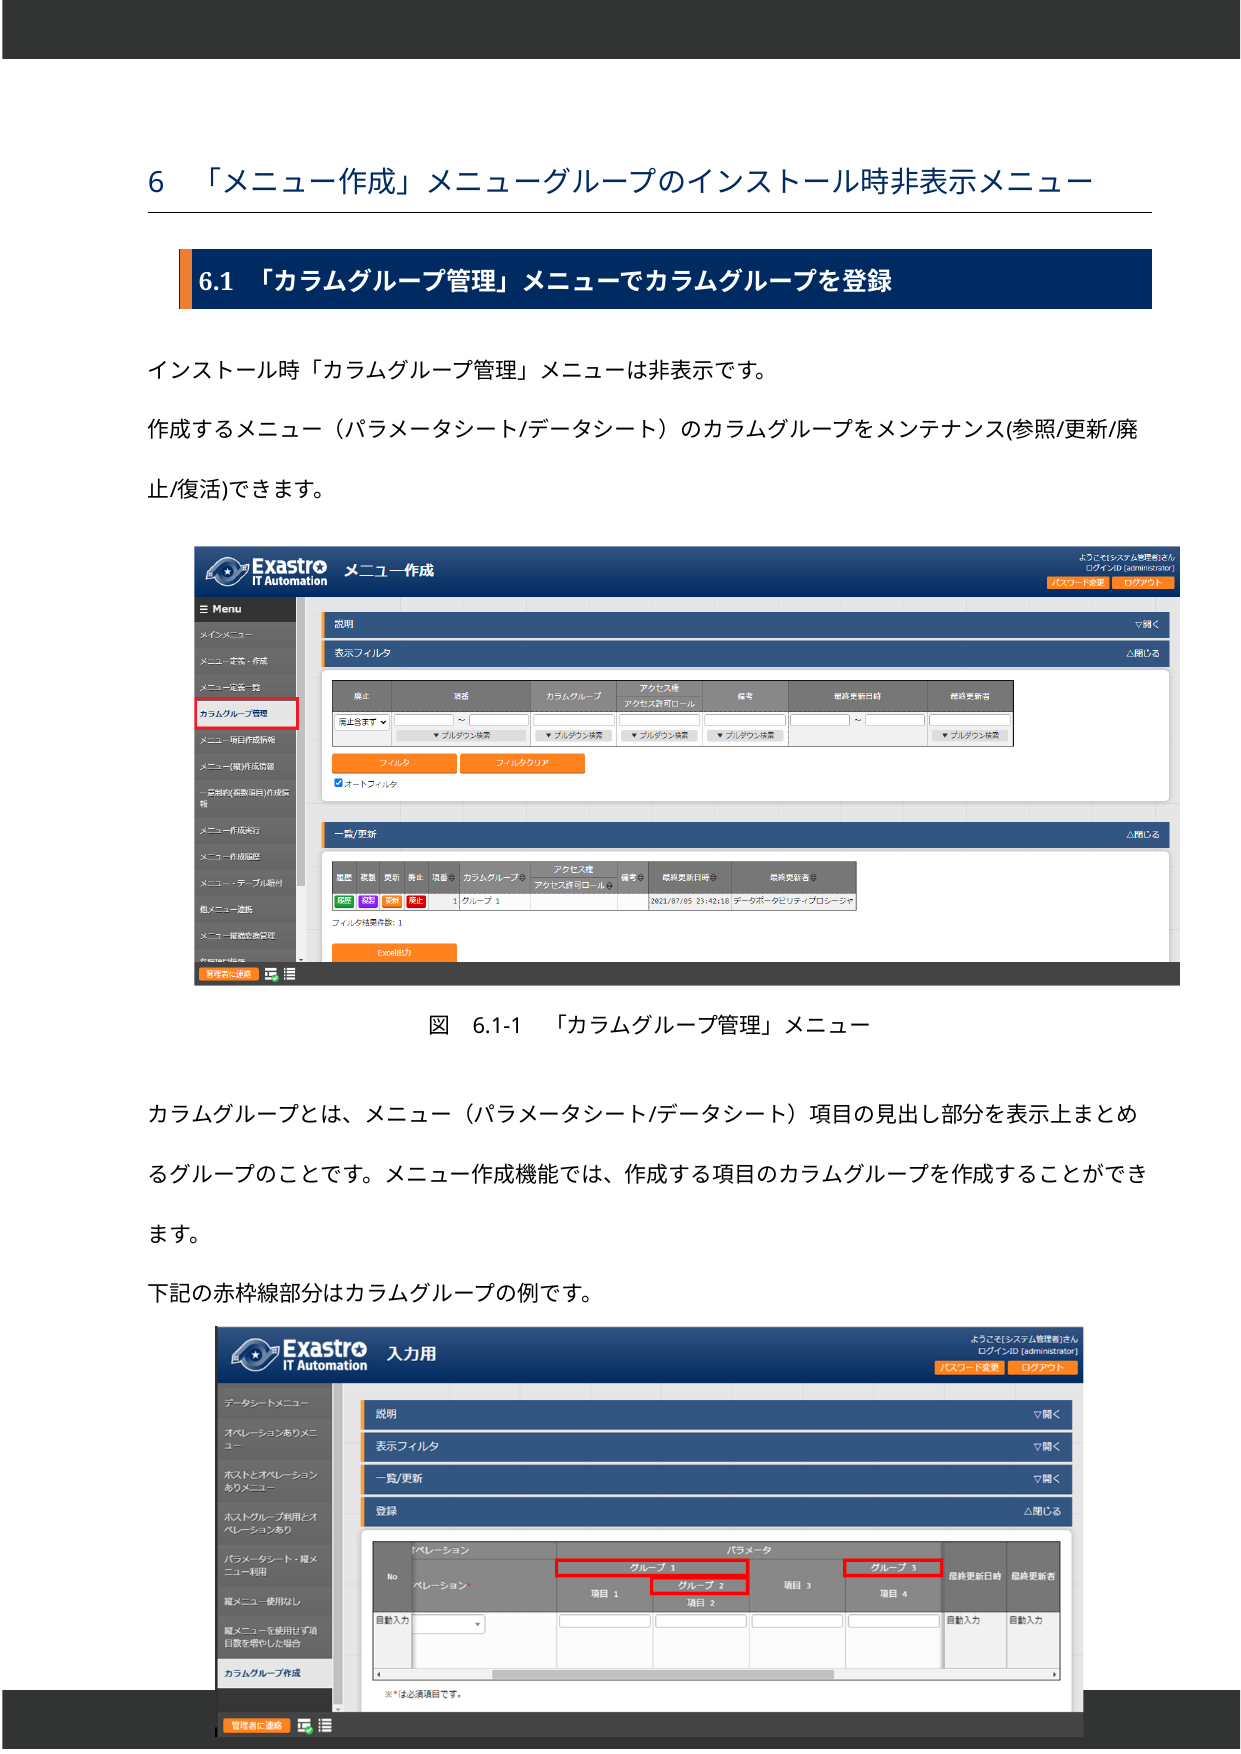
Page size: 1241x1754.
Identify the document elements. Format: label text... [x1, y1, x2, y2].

subtitle 「カラムグループ管理」メニューでカラムグループを登録 [192, 249, 1152, 309]
text カラムグループとは、メニュー（パラメータシート/データシート）項目の見出し部分を表示上まとめるグループのことです。メニュー作成機能では、作成する項目のカラムグループを作成することができます。 [148, 1083, 1152, 1262]
text 図 6.1-1 「カラムグループ管理」メニュー [148, 994, 1152, 1054]
text 作成するメニュー（パラメータシート/データシート）のカラムグループをメンテナンス(参照/更新/廃止/復活)できます。 [148, 398, 1152, 517]
picture [2, 0, 1241, 59]
text インストール時「カラムグループ管理」メニューは非表示です。 [148, 339, 1152, 398]
text 下記の赤枠線部分はカラムグループの例です。 [148, 1262, 1152, 1322]
picture [2, 1326, 1241, 1749]
picture [194, 546, 1180, 986]
subtitle 「メニュー作成」メニューグループのインストール時非表示メニュー [148, 151, 1152, 212]
